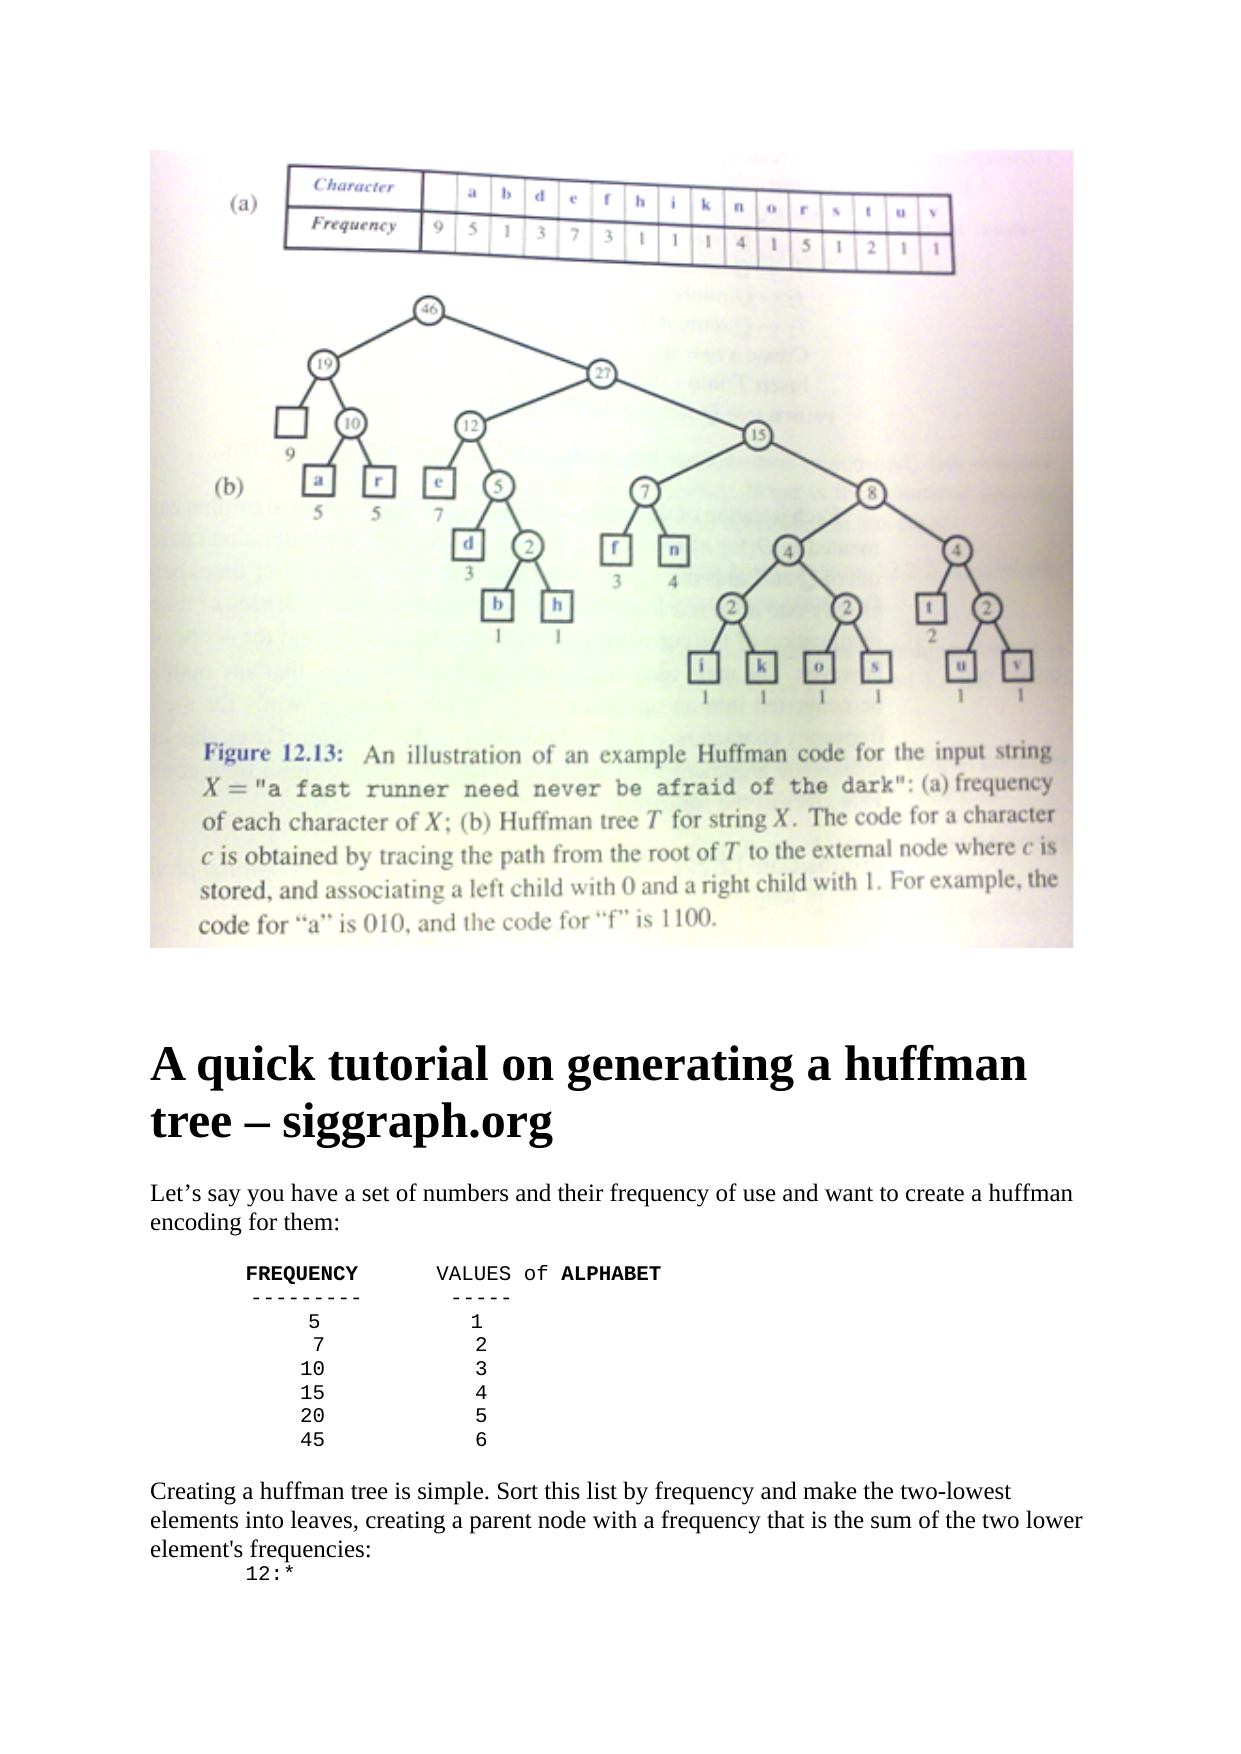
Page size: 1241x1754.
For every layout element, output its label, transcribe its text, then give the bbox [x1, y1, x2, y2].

text 20 5 [150, 1405, 1090, 1429]
text 5 1 [150, 1311, 1090, 1334]
text 10 3 [150, 1358, 1090, 1382]
text FREQUENCY VALUES of ALPHABET [150, 1263, 1090, 1287]
text 15 4 [150, 1382, 1090, 1405]
text --------- ----- [150, 1287, 1090, 1311]
text Creating a huffman tree is simple. Sort this list by frequency and make the two-lowest elements into leaves, creating a parent node with a frequency that is the sum of the two lower element's frequencies: [150, 1476, 1090, 1562]
text 7 2 [150, 1334, 1090, 1358]
text Let’s say you have a set of numbers and their frequency of use and want to create a huffman encoding for them: [150, 1178, 1090, 1235]
text 45 6 [150, 1429, 1090, 1453]
text A quick tutorial on generating a huffman tree – siggraph.org [150, 1034, 1090, 1149]
text 12:* [150, 1562, 1090, 1586]
text ___/ \___ [150, 150, 1074, 948]
